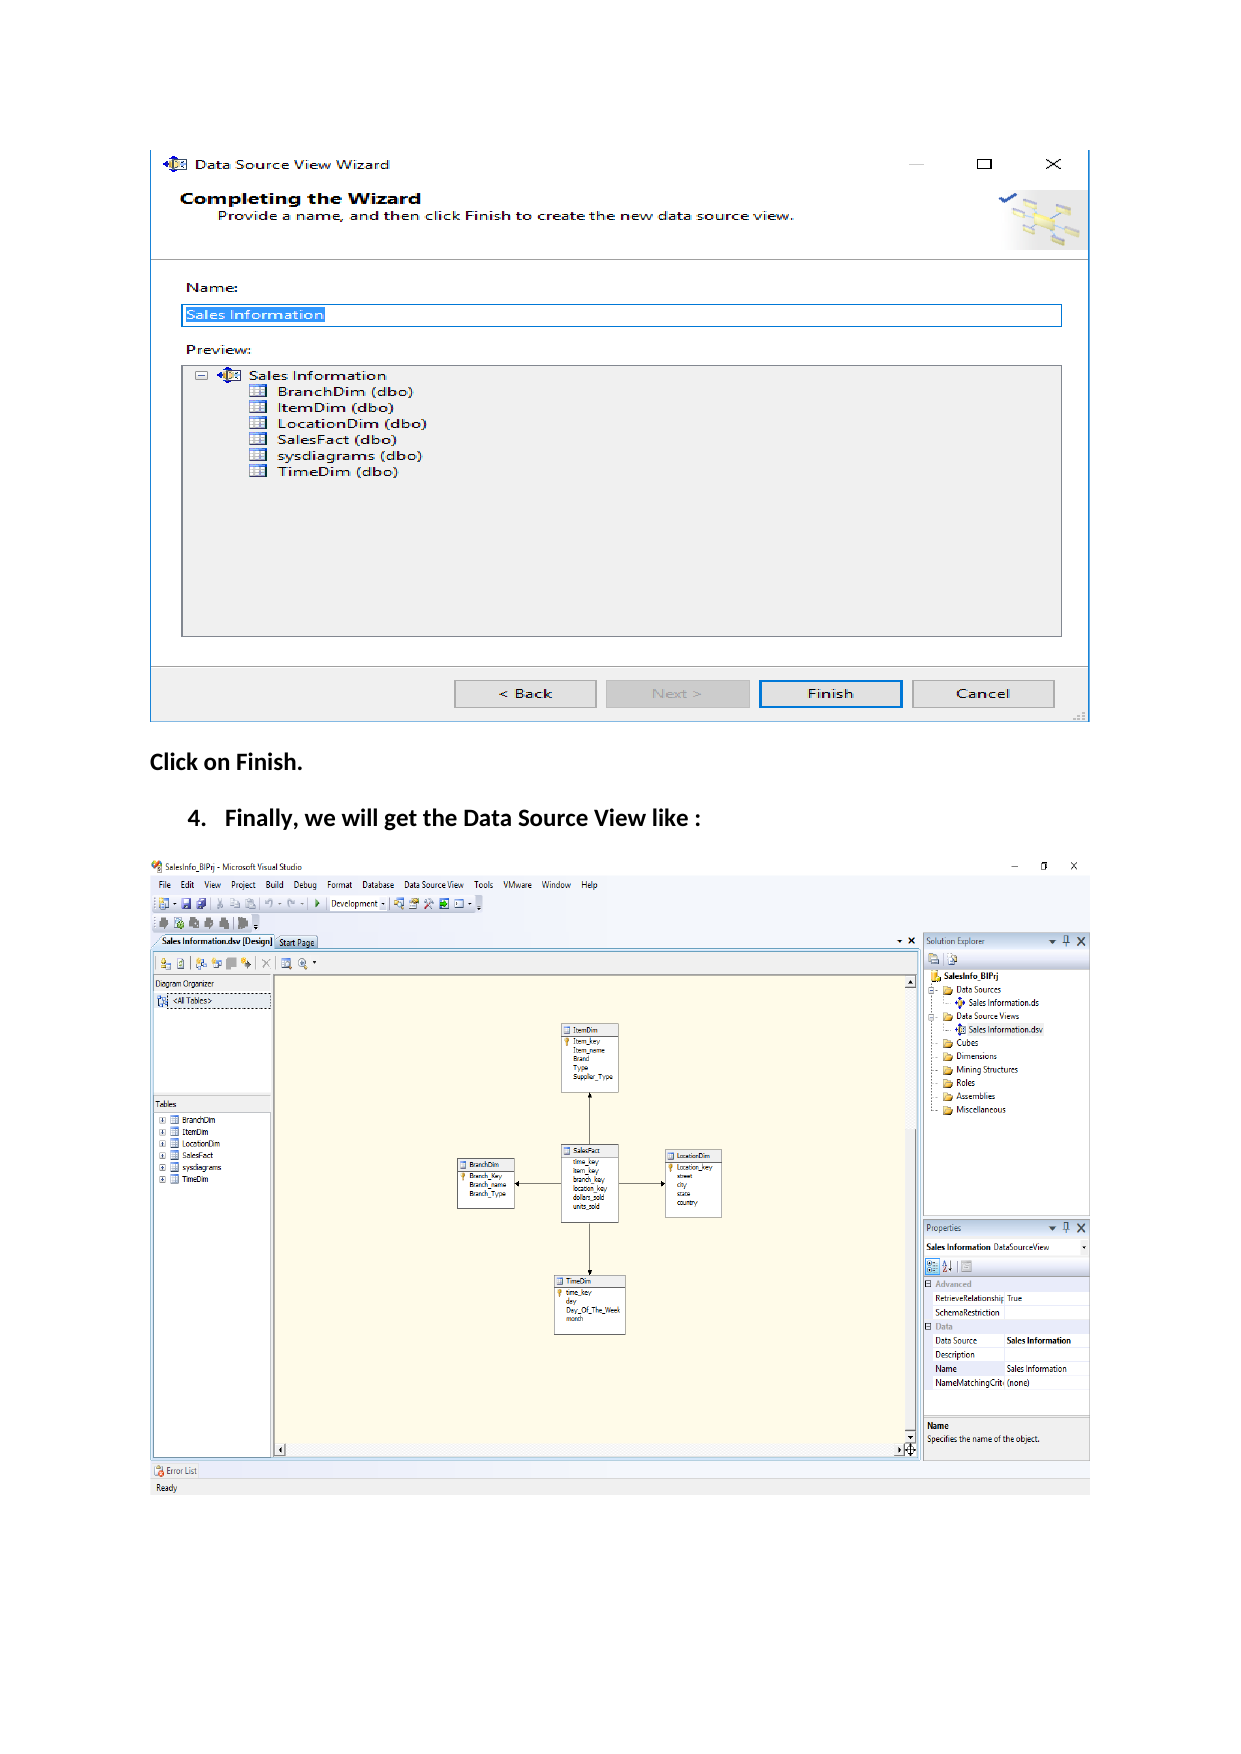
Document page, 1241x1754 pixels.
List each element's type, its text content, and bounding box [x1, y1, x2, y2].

text Click on Finish. [150, 747, 1090, 777]
list Finally, we will get the Data Source View like : [187, 802, 1090, 833]
picture [150, 150, 1090, 722]
picture [150, 858, 1090, 1495]
